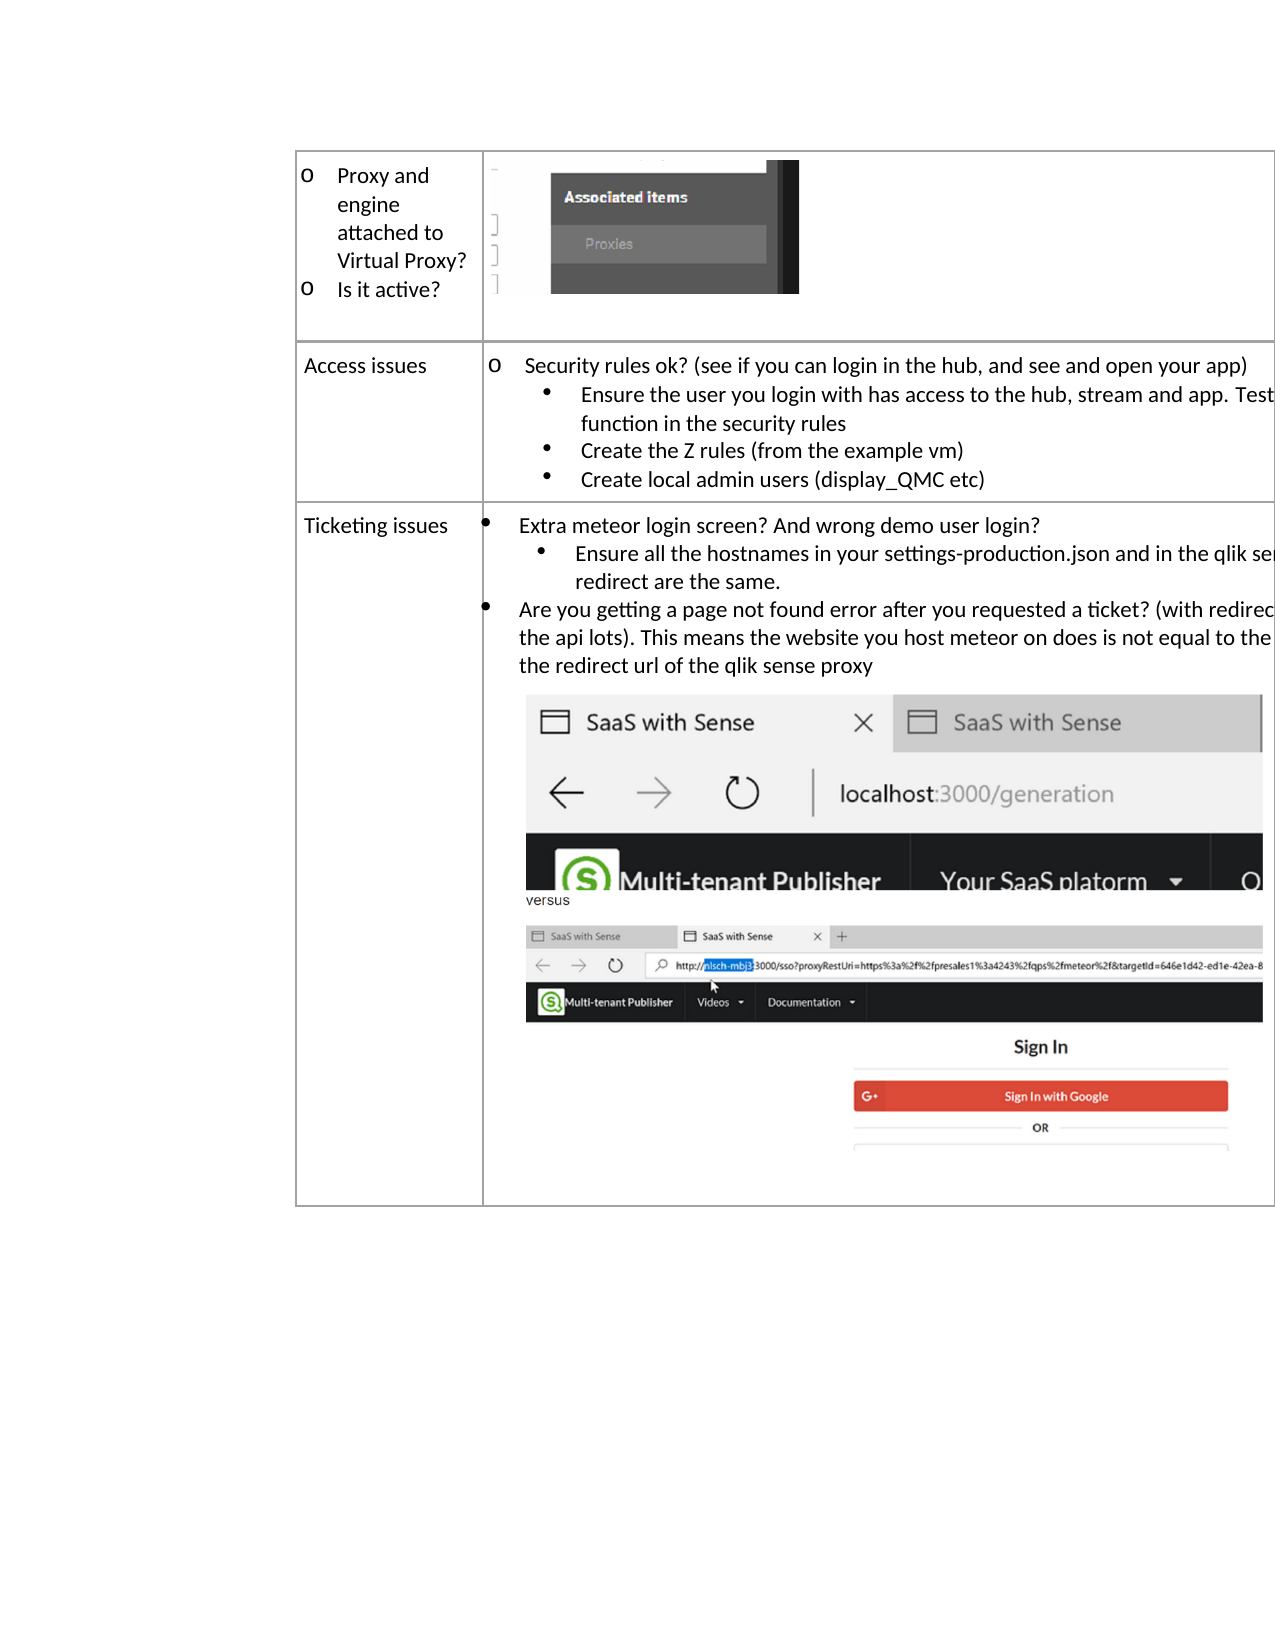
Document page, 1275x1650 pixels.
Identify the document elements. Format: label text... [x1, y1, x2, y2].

table_cell Proxy and engine attached to Virtual Proxy? Is it active? [297, 152, 482, 340]
table_cell [484, 152, 1274, 340]
picture [491, 160, 800, 294]
table_cell Ticketing issues [297, 503, 482, 1205]
table_cell Security rules ok? (see if you can login in the hub, and see and open your app) Ensure the user you login with has access to the hub, stream and app. Test this with the audit function in the security rules Create the Z rules (from the example vm) Create local admin users (display_QMC etc) [484, 343, 1274, 501]
table_cell Access issues [297, 343, 482, 501]
picture [518, 679, 1269, 1169]
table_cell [484, 503, 1274, 1205]
